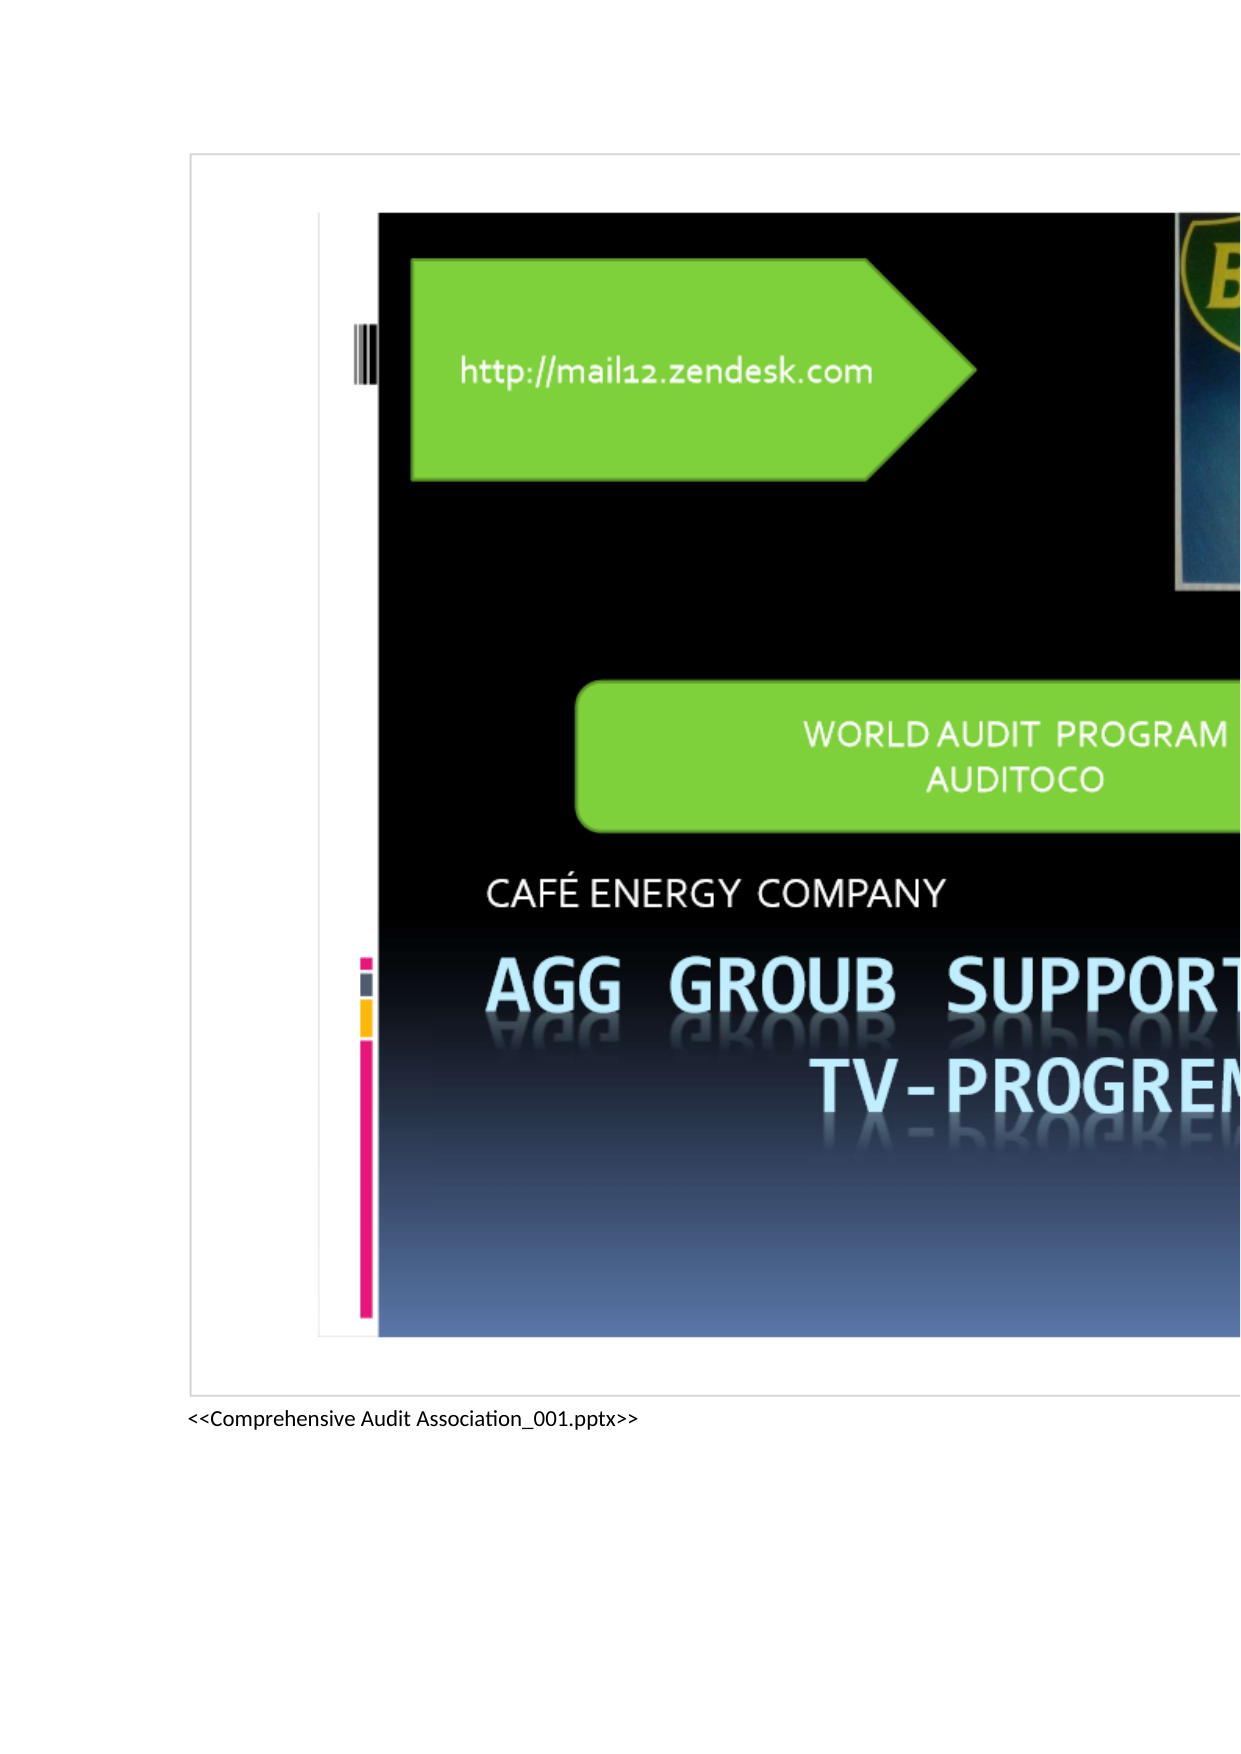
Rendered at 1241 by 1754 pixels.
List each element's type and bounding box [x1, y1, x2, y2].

picture [187, 150, 1241, 1400]
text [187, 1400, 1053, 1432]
